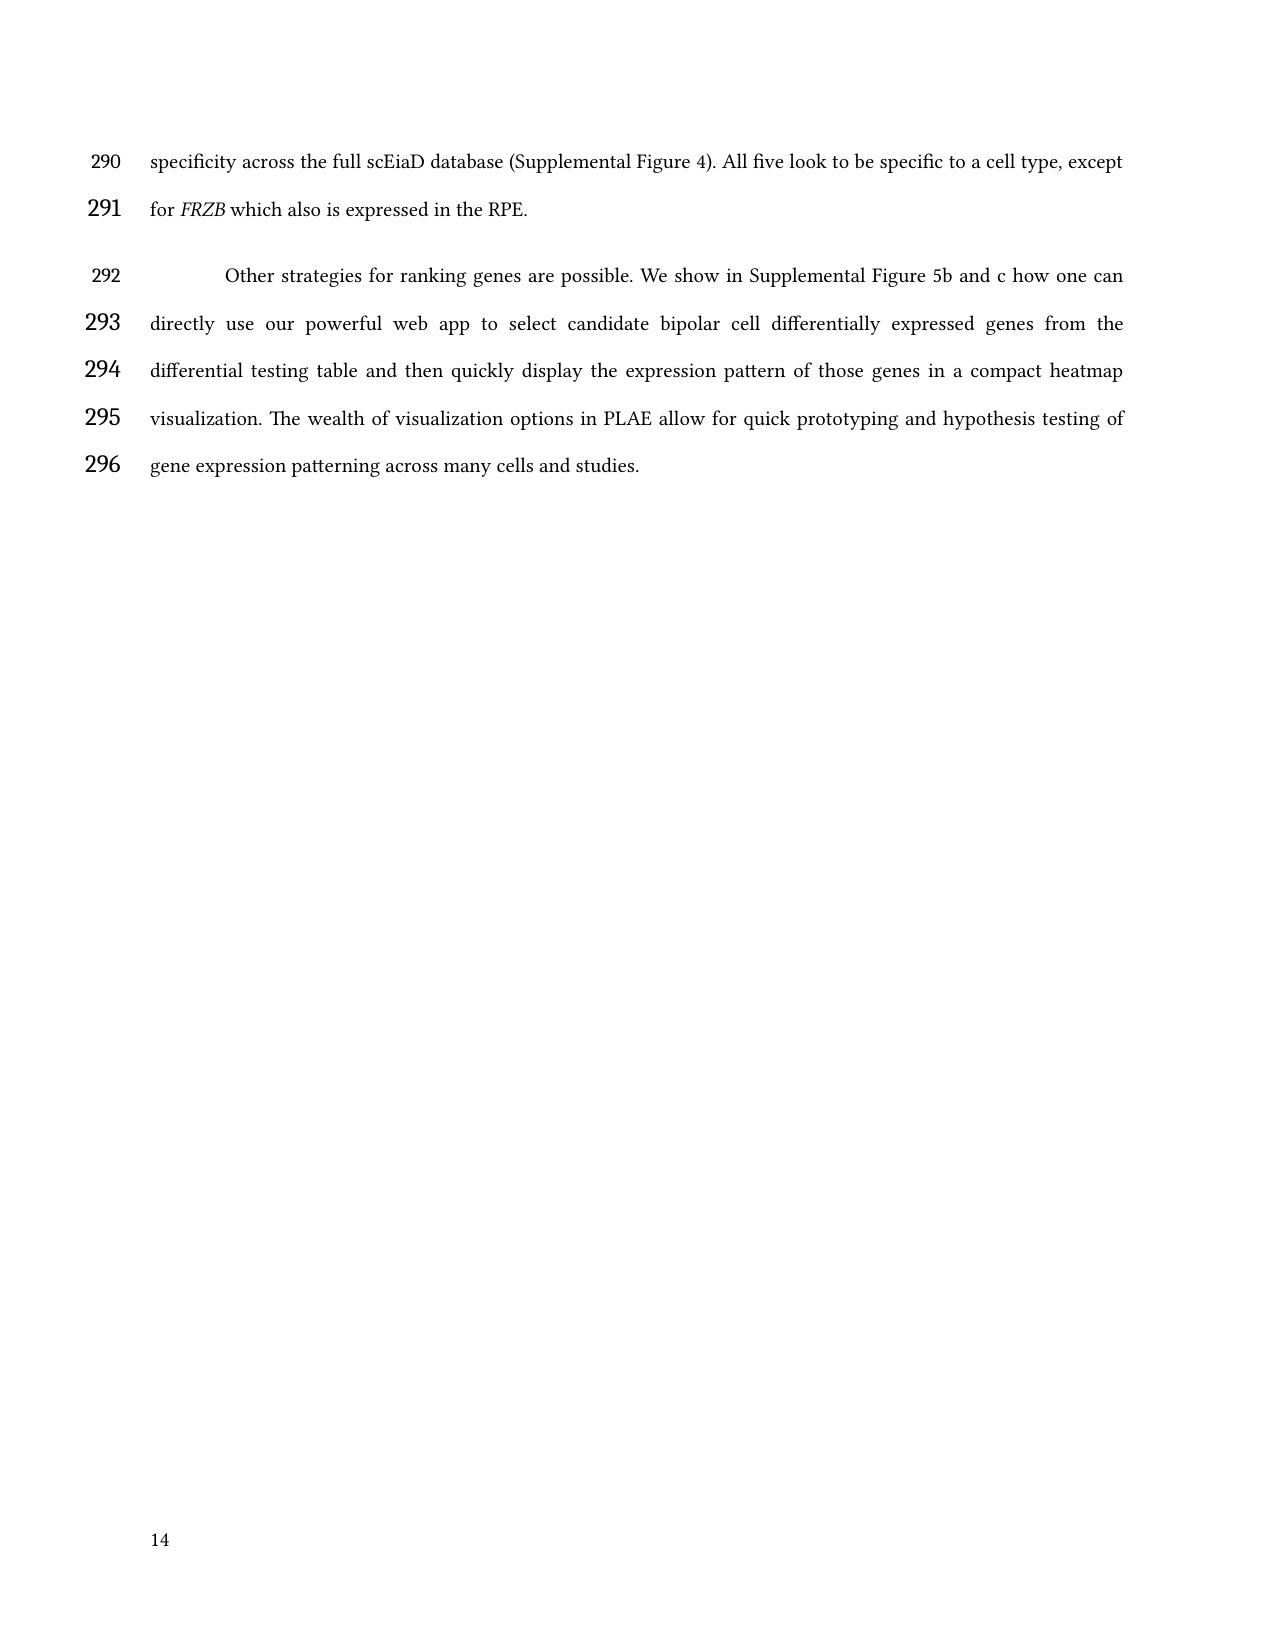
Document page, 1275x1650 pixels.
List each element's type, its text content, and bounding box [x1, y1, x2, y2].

text Other strategies for ranking genes are possible. We show in Supplemental Figure 5b and c how one can directly use our powerful web app to select candidate bipolar cell differentially expressed genes from the differential testing table and then quickly display the expression pattern of those genes in a compact heatmap visualization. The wealth of visualization options in PLAE allow for quick prototyping and hypothesis testing of gene expression patterning across many cells and studies. [150, 264, 1125, 477]
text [150, 150, 1125, 221]
